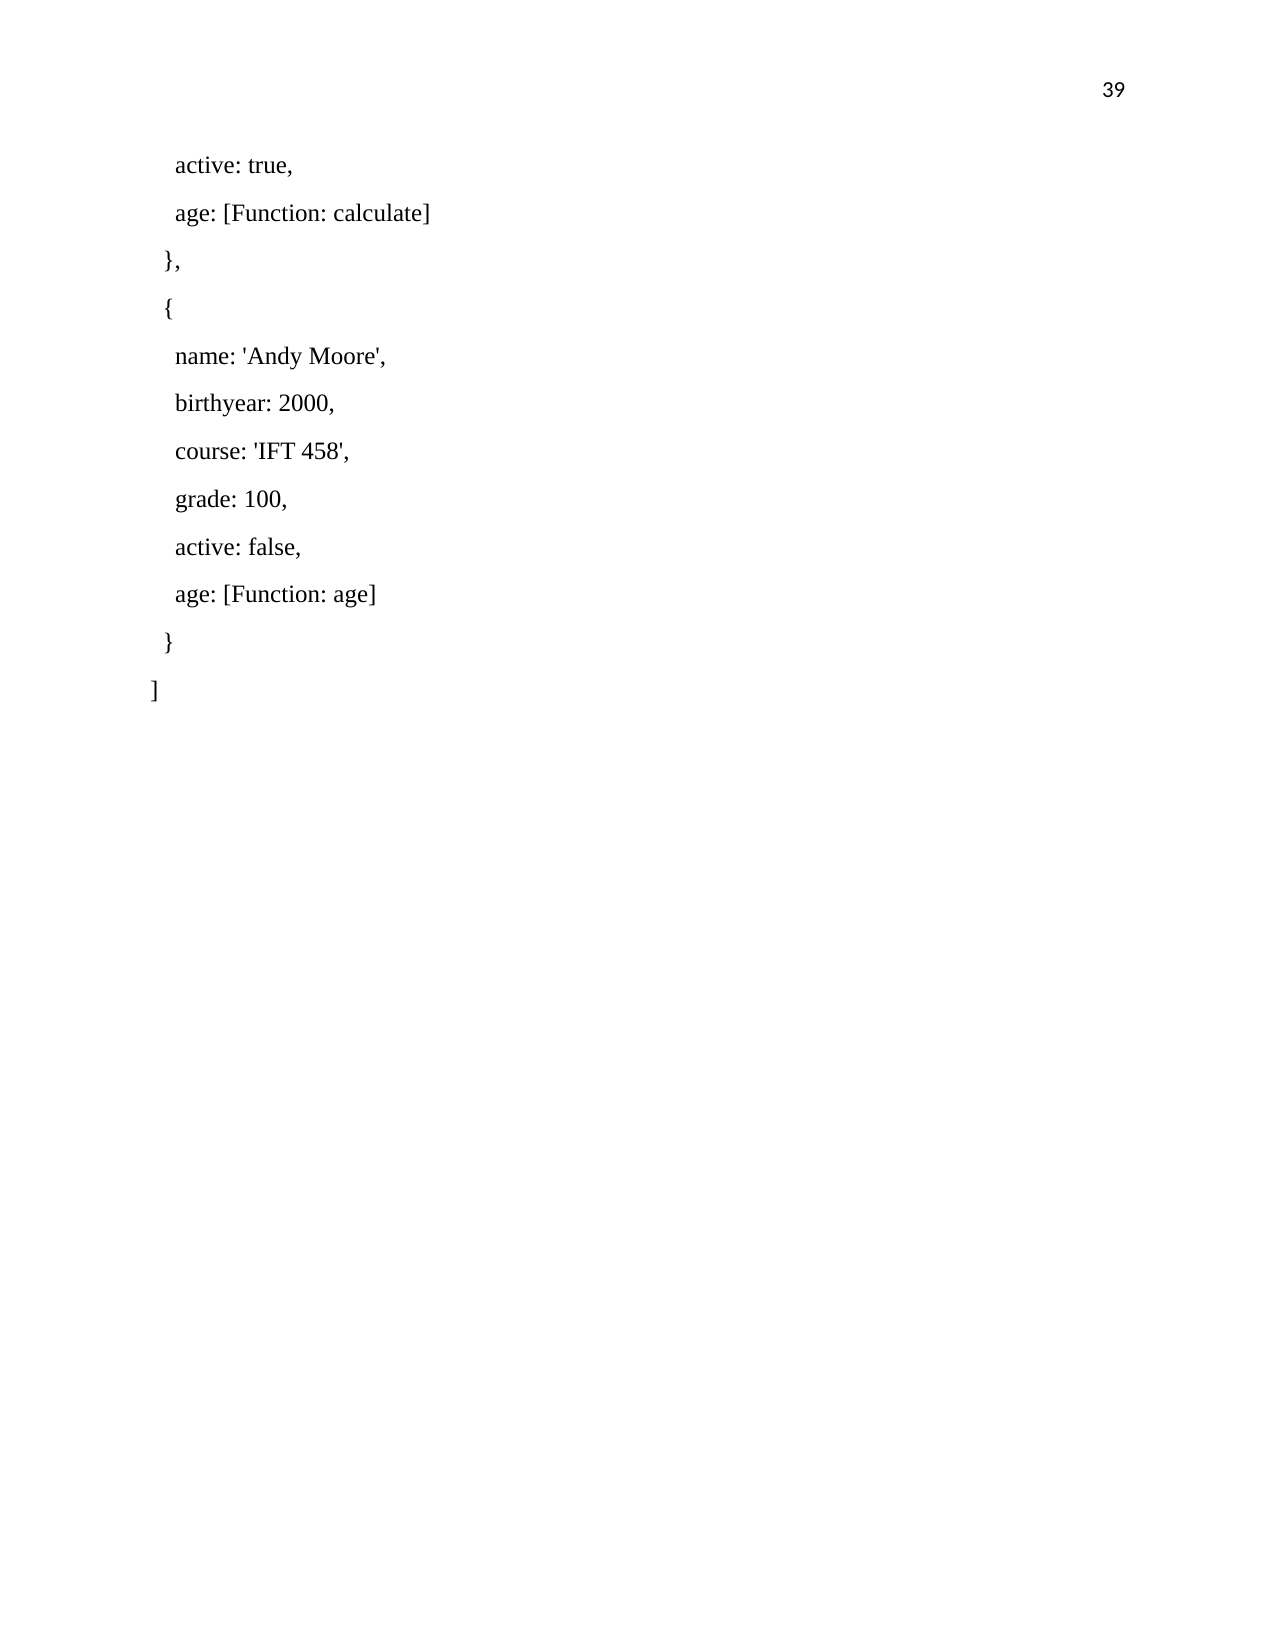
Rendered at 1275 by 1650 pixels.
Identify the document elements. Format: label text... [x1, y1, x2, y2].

text grade: 100, [150, 484, 1125, 513]
text active: true, [150, 150, 1125, 179]
text age: [Function: age] [150, 579, 1125, 608]
text age: [Function: calculate] [150, 198, 1125, 226]
text ] [150, 675, 1125, 703]
text } [150, 627, 1125, 656]
text { [150, 293, 1125, 322]
text course: 'IFT 458', [150, 436, 1125, 465]
text name: 'Andy Moore', [150, 341, 1125, 369]
text active: false, [150, 532, 1125, 560]
text }, [150, 245, 1125, 274]
text birthyear: 2000, [150, 388, 1125, 417]
